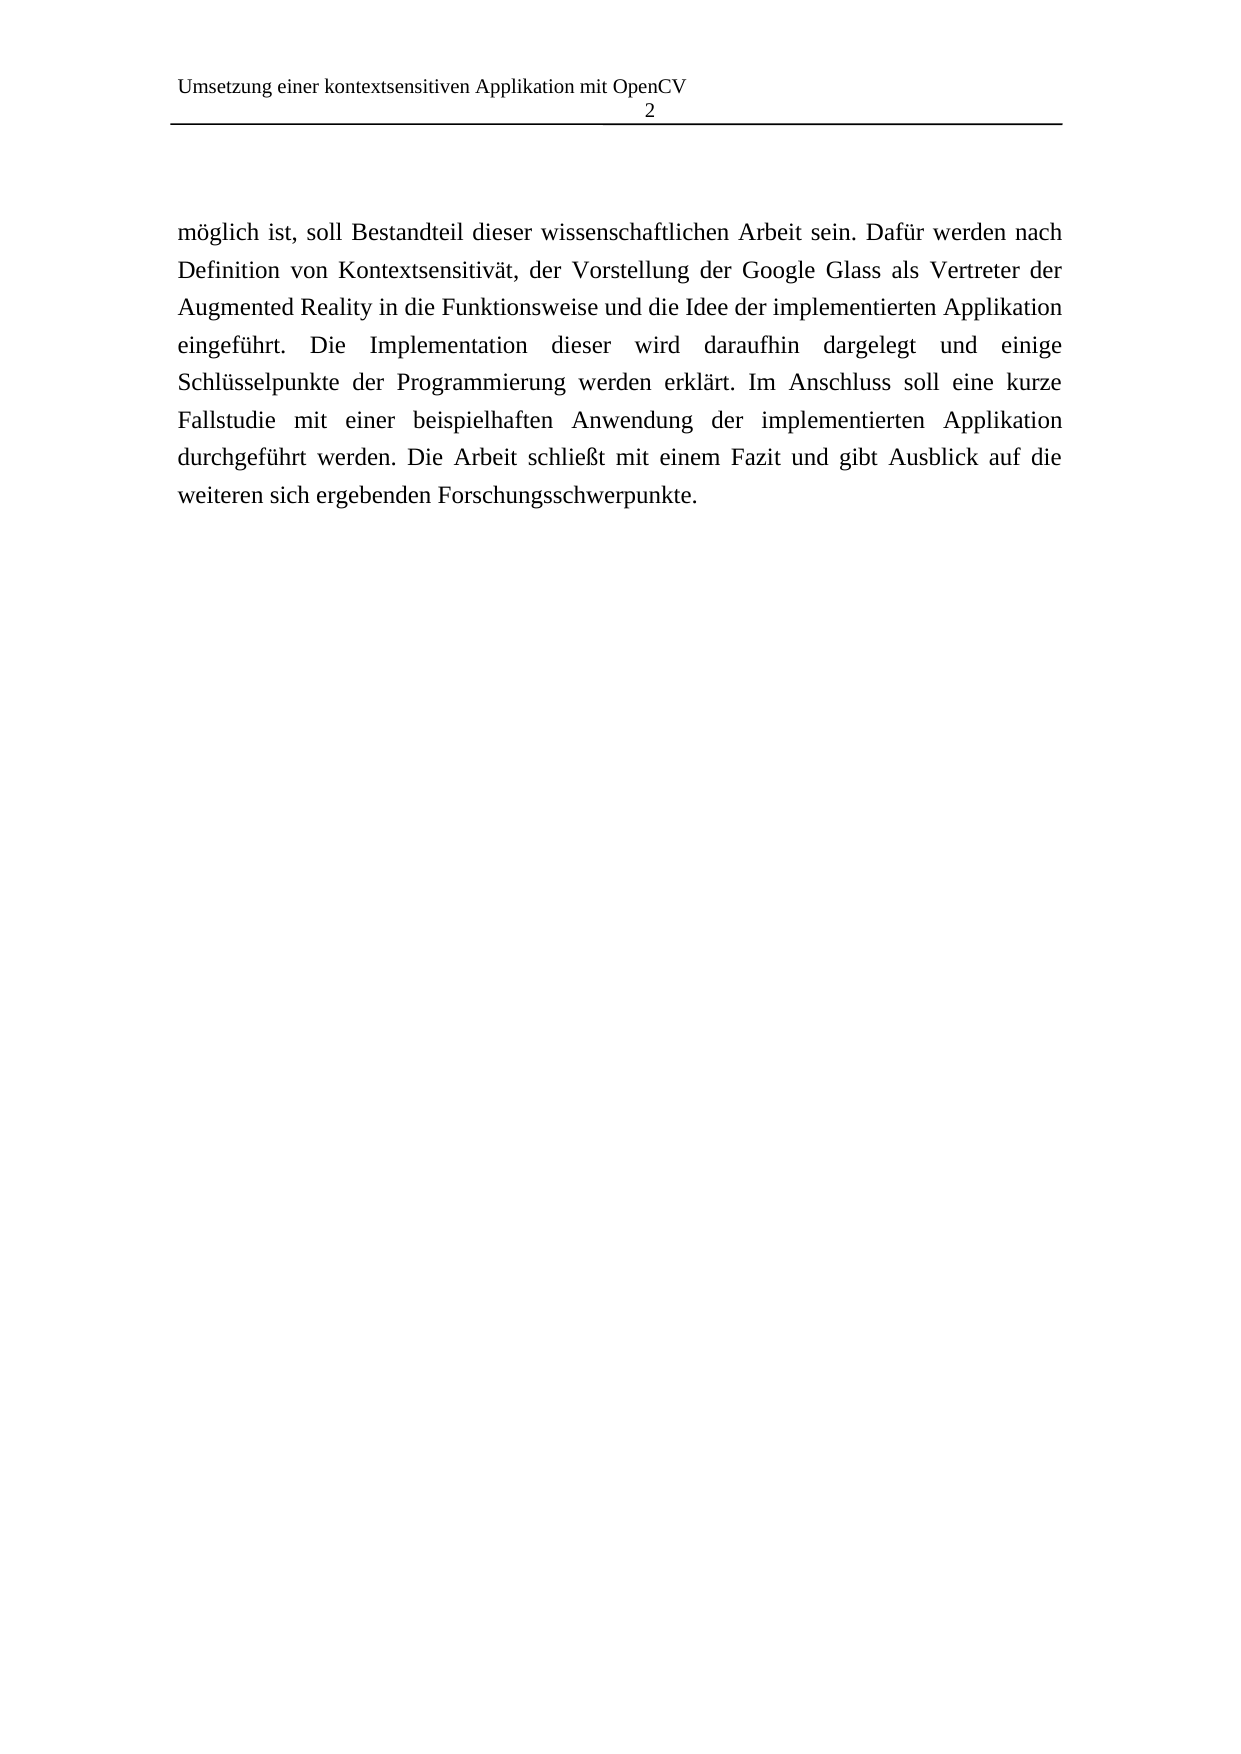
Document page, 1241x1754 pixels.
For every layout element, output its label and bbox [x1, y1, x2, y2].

text [177, 208, 1063, 508]
